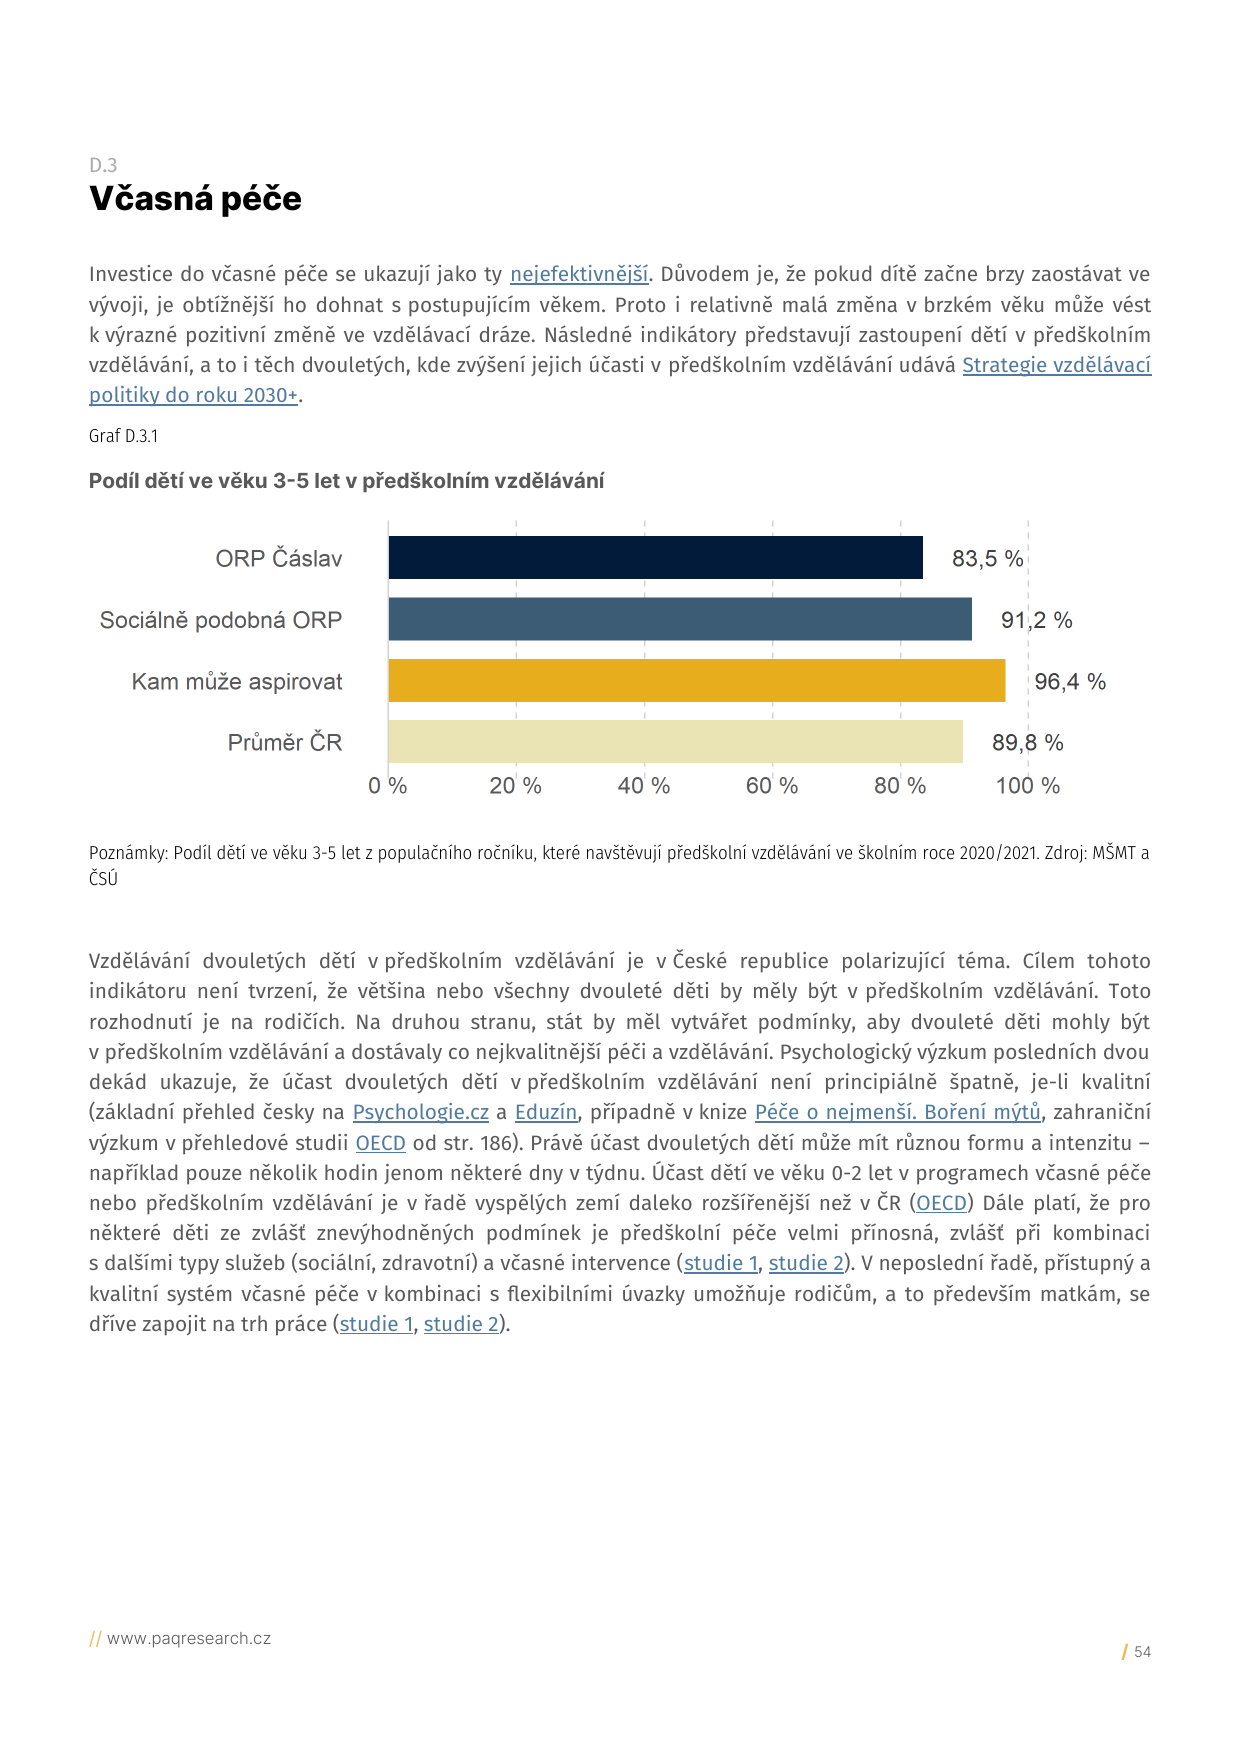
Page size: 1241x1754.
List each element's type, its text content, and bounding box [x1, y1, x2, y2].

text Vzdělávání dvouletých dětí v předškolním vzdělávání je v České republice polarizující téma. Cílem tohoto indikátoru není tvrzení, že většina nebo všechny dvouleté děti by měly být v předškolním vzdělávání. Toto rozhodnutí je na rodičích. Na druhou stranu, stát by měl vytvářet podmínky, aby dvouleté děti mohly být v předškolním vzdělávání a dostávaly co nejkvalitnější péči a vzdělávání. Psychologický výzkum posledních dvou dekád ukazuje, že účast dvouletých dětí v předškolním vzdělávání není principiálně špatně, je-li kvalitní (základní přehled česky na Psychologie.cz a Eduzín, případně v knize Péče o nejmenší. Boření mýtů, zahraniční výzkum v přehledové studii OECD od str. 186). Právě účast dvouletých dětí může mít různou formu a intenzitu – například pouze několik hodin jenom některé dny v týdnu. Účast dětí ve věku 0-2 let v programech včasné péče nebo předškolním vzdělávání je v řadě vyspělých zemí daleko rozšířenější než v ČR (OECD) Dále platí, že pro některé děti ze zvlášť znevýhodněných podmínek je předškolní péče velmi přínosná, zvlášť při kombinaci s dalšími typy služeb (sociální, zdravotní) a včasné intervence (studie 1, studie 2). V neposlední řadě, přístupný a kvalitní systém včasné péče v kombinaci s flexibilními úvazky umožňuje rodičům, a to především matkám, se dříve zapojit na trh práce (studie 1, studie 2). [89, 944, 1152, 1337]
text Poznámky: Podíl dětí ve věku 3-5 let z populačního ročníku, které navštěvují předškolní vzdělávání ve školním roce 2020/2021. Zdroj: MŠMT a ČSÚ [89, 842, 1152, 890]
text D.3 [89, 148, 1152, 178]
picture [88, 493, 1139, 825]
text Graf D.3.1 [89, 425, 1152, 447]
text Investice do včasné péče se ukazují jako ty nejefektivnější. Důvodem je, že pokud dítě začne brzy zaostávat ve vývoji, je obtížnější ho dohnat s postupujícím věkem. Proto i relativně malá změna v brzkém věku může vést k výrazné pozitivní změně ve vzdělávací dráze. Následné indikátory představují zastoupení dětí v předškolním vzdělávání, a to i těch dvouletých, kde zvýšení jejich účasti v předškolním vzdělávání udává Strategie vzdělávací politiky do roku 2030+. [89, 257, 1152, 408]
subtitle Včasná péče [89, 178, 1152, 218]
text Podíl dětí ve věku 3-5 let v předškolním vzdělávání [89, 463, 1152, 493]
